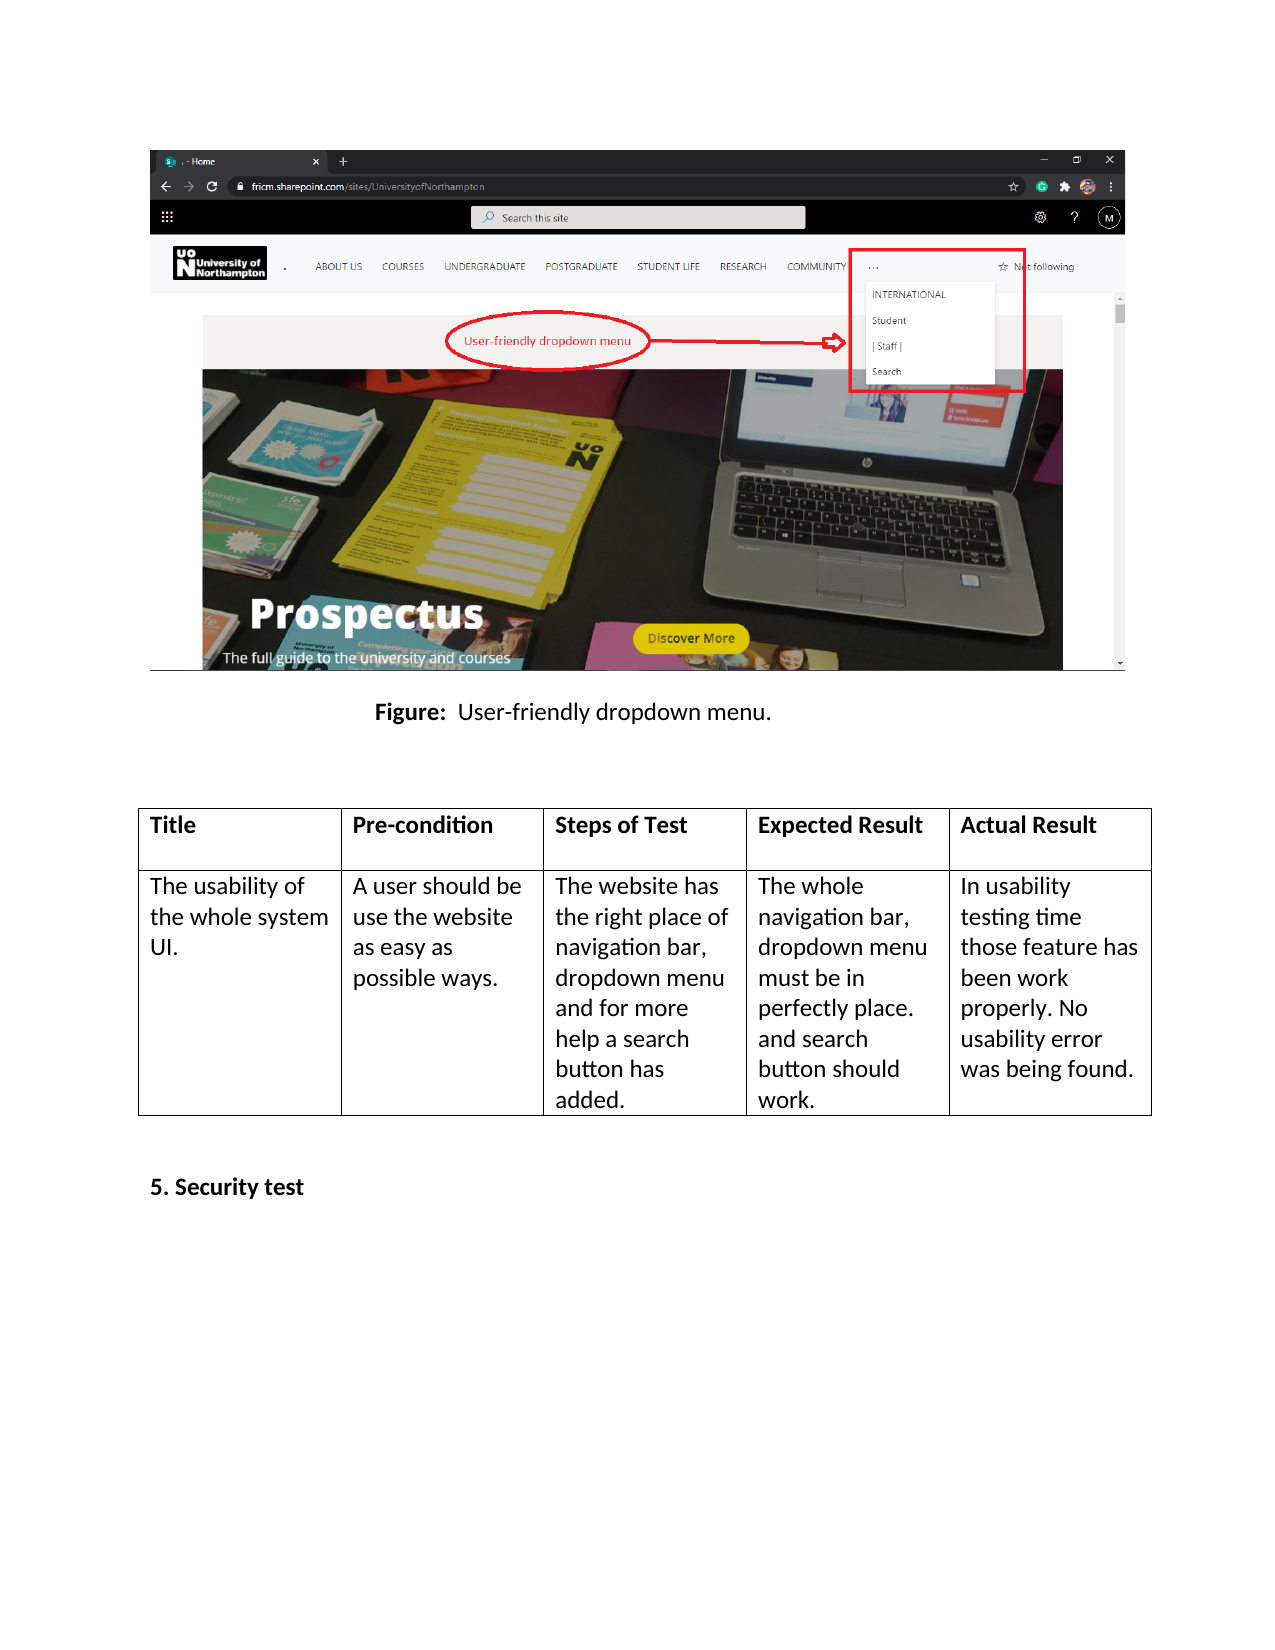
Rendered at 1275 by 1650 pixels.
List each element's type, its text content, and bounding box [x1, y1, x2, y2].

table_header Steps of Test [544, 809, 746, 869]
text Figure: User-friendly dropdown menu. [300, 696, 1125, 727]
table_header Pre-condition [342, 809, 543, 869]
table_cell A user should be use the website as easy as possible ways. [342, 871, 543, 1115]
table_cell The whole navigation bar, dropdown menu must be in perfectly place. and search button should work. [747, 871, 949, 1115]
picture [150, 150, 1125, 671]
table_cell In usability testing time those feature has been work properly. No usability error was being found. [950, 871, 1151, 1115]
table_header Title [139, 809, 341, 869]
table_cell The usability of the whole system UI. [139, 871, 341, 1115]
table_cell The website has the right place of navigation bar, dropdown menu and for more help a search button has added. [544, 871, 746, 1115]
table_header Expected Result [747, 809, 949, 869]
text 5. Security test [150, 1172, 1125, 1202]
table_header Actual Result [950, 809, 1151, 869]
